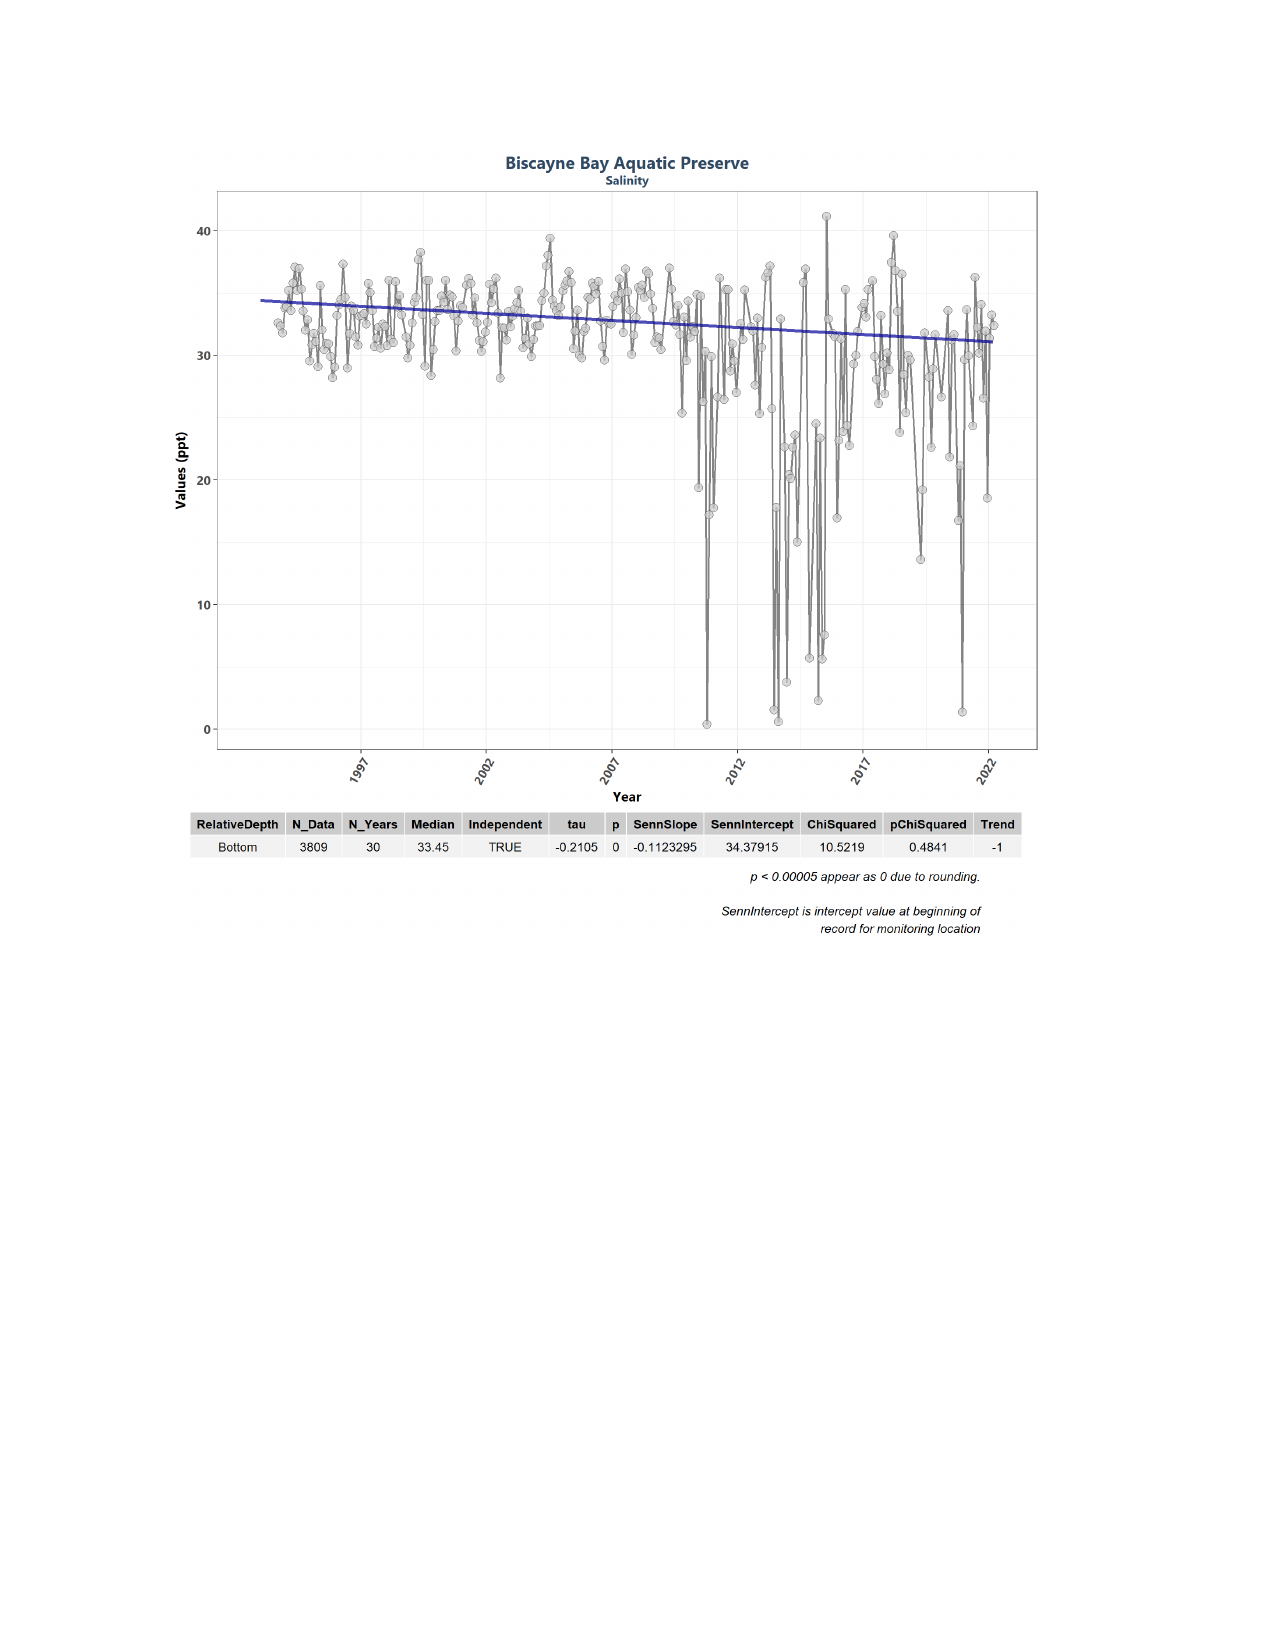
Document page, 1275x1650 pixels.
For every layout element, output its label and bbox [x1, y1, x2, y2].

picture [168, 150, 1044, 938]
